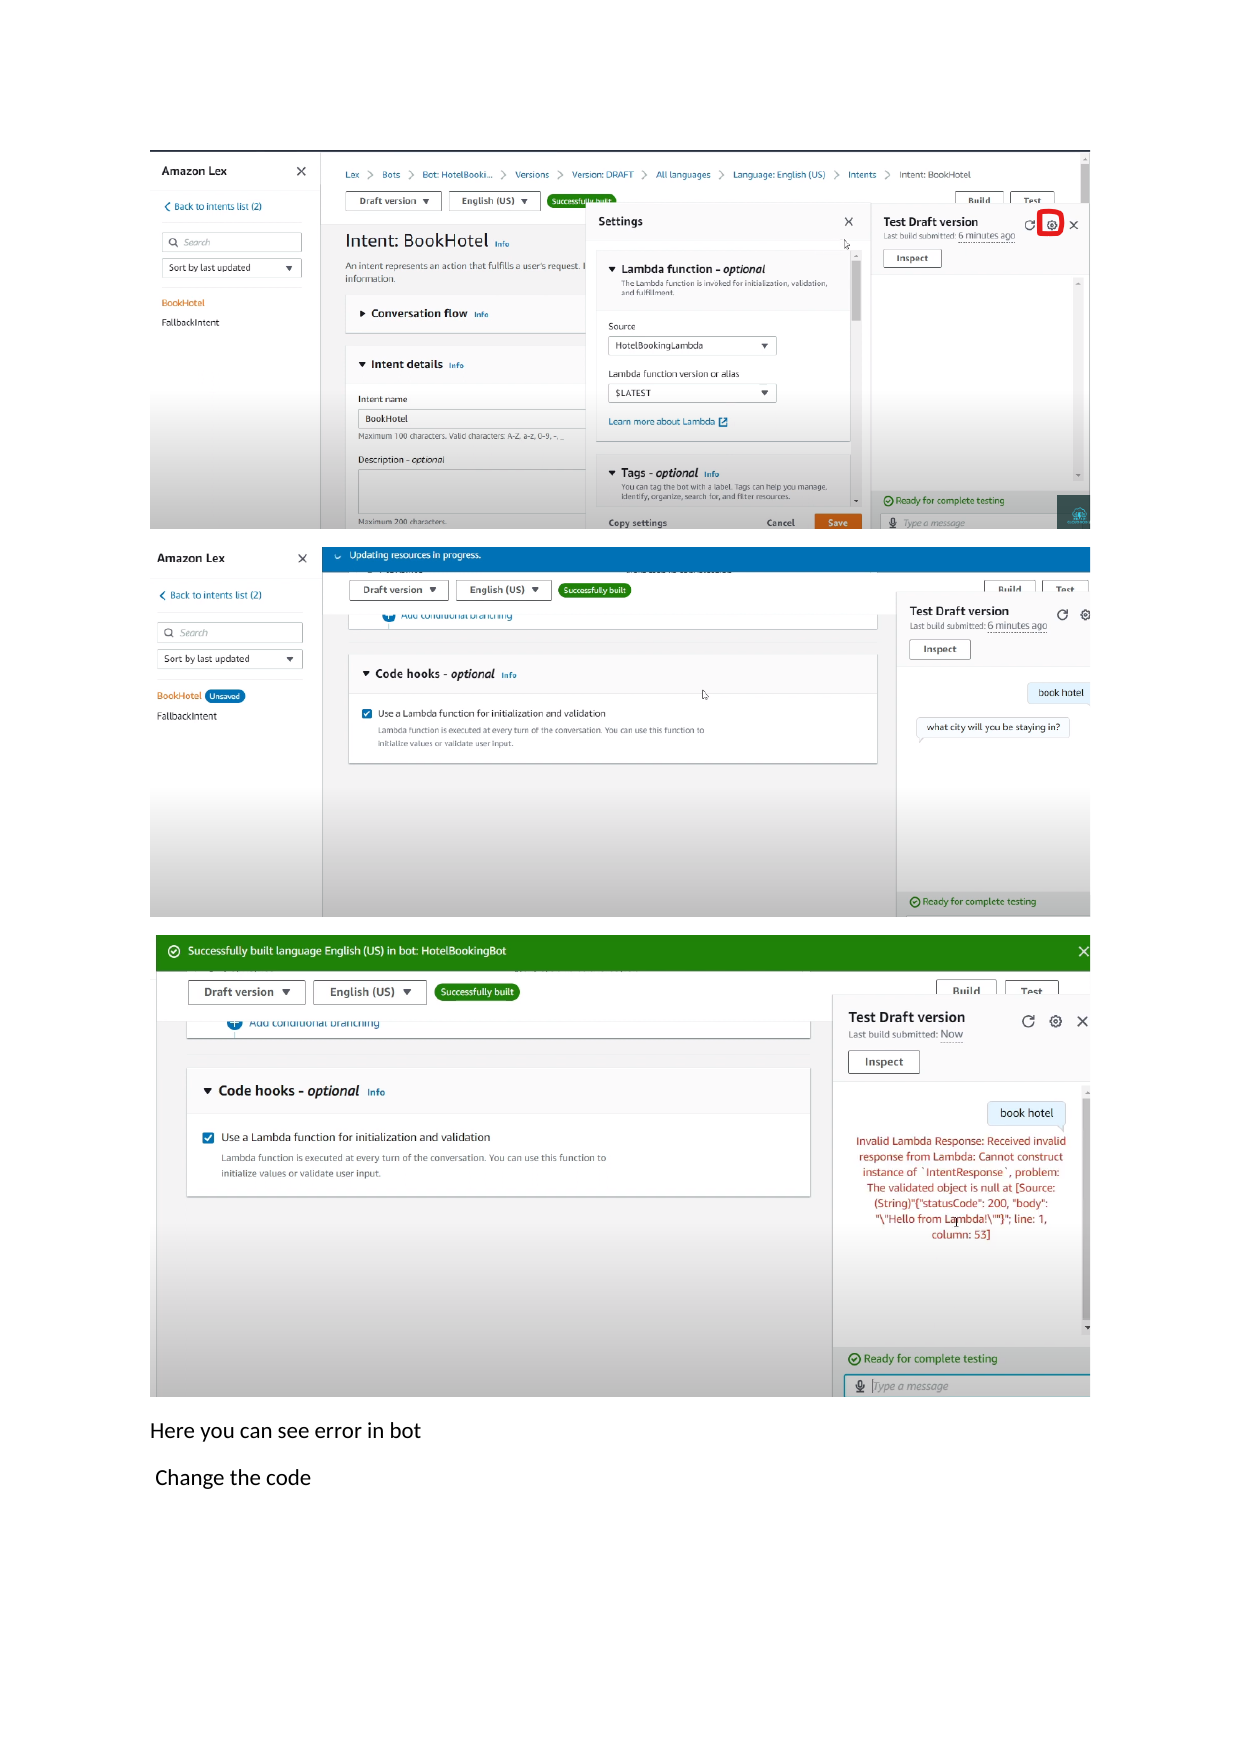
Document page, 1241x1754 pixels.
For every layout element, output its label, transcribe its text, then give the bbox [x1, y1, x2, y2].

text Change the code [150, 1463, 1090, 1491]
text Here you can see error in bot [150, 1416, 1090, 1444]
picture [150, 150, 1091, 529]
picture [150, 935, 1091, 1397]
picture [150, 547, 1091, 917]
